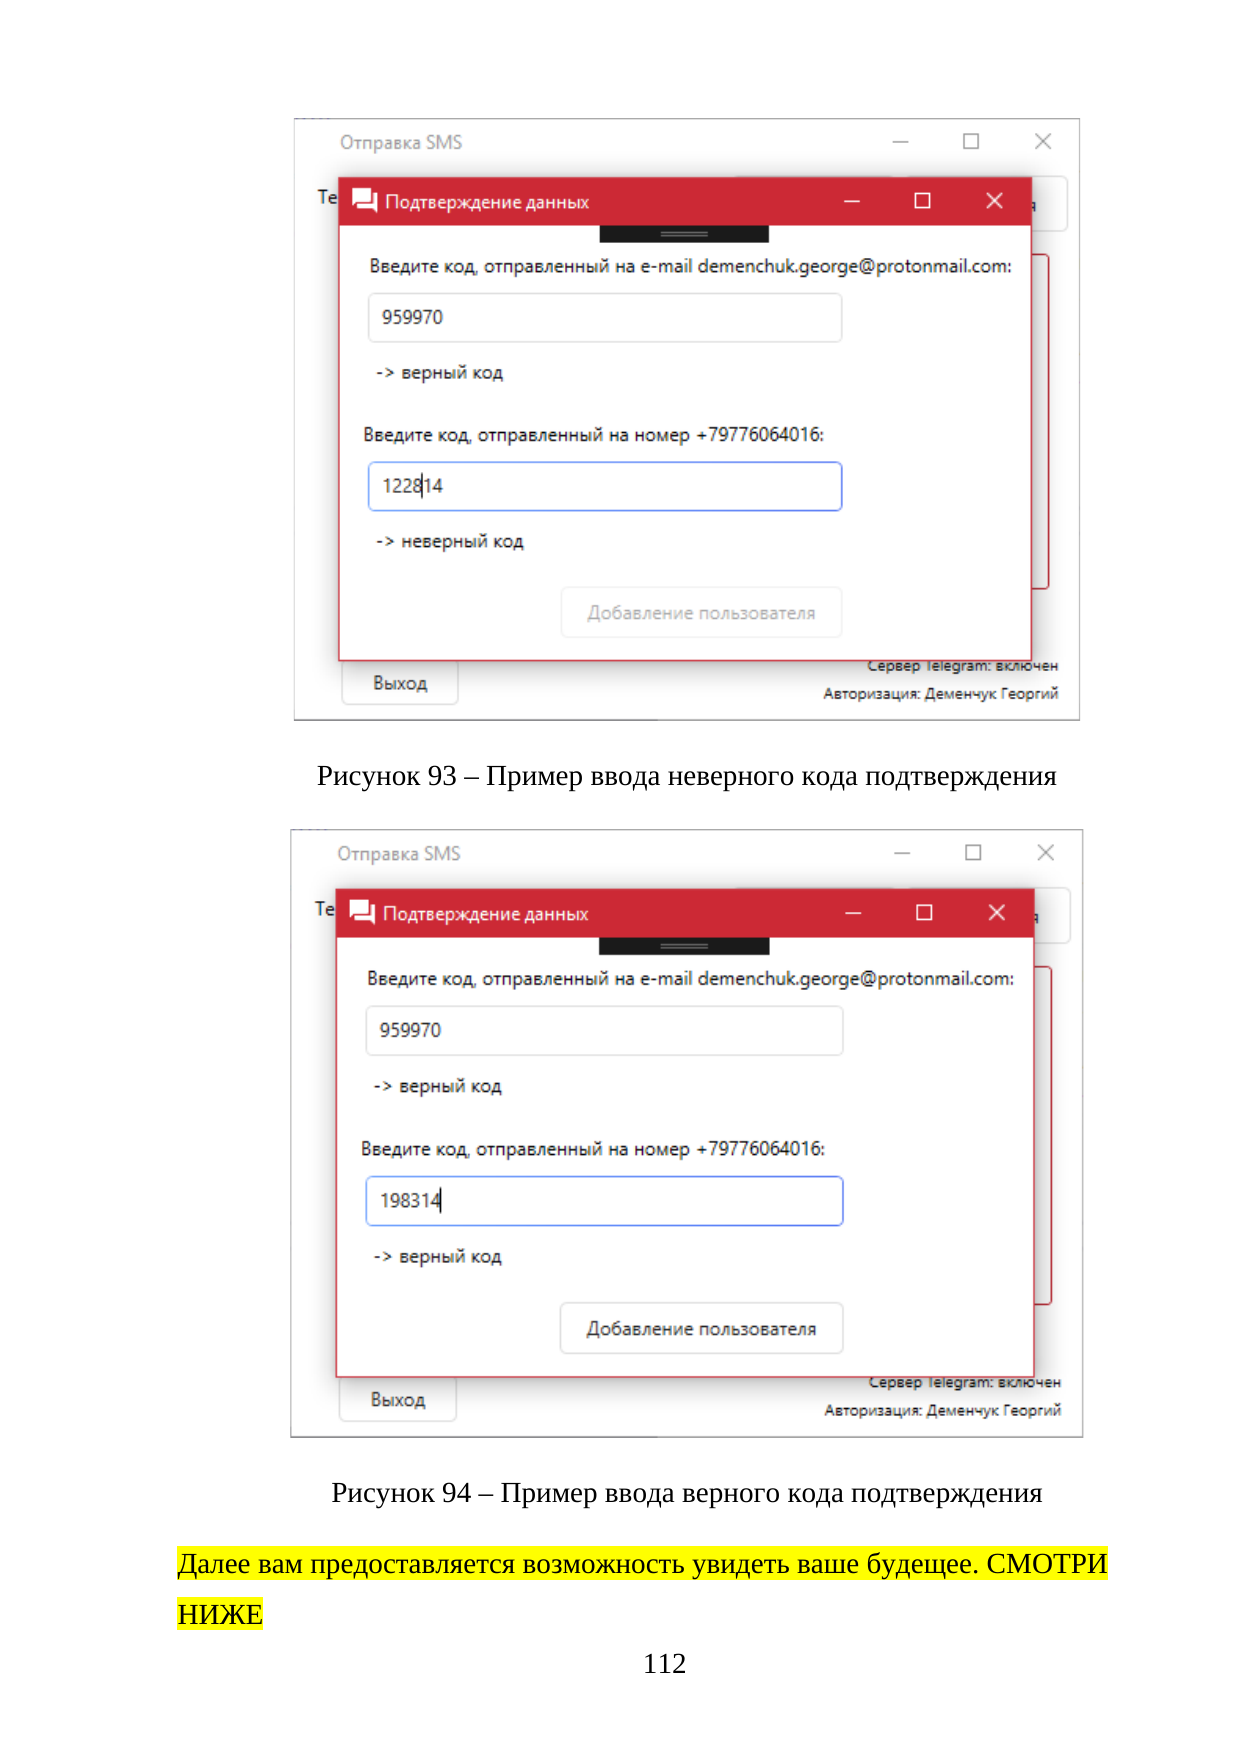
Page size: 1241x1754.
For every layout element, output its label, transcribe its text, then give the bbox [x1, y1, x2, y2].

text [177, 1546, 1152, 1630]
text Рисунок 93 – Пример ввода неверного кода подтверждения [222, 758, 1152, 792]
text Рисунок 94 – Пример ввода верного кода подтверждения [222, 1475, 1152, 1509]
picture [293, 118, 1081, 721]
picture [290, 829, 1084, 1438]
